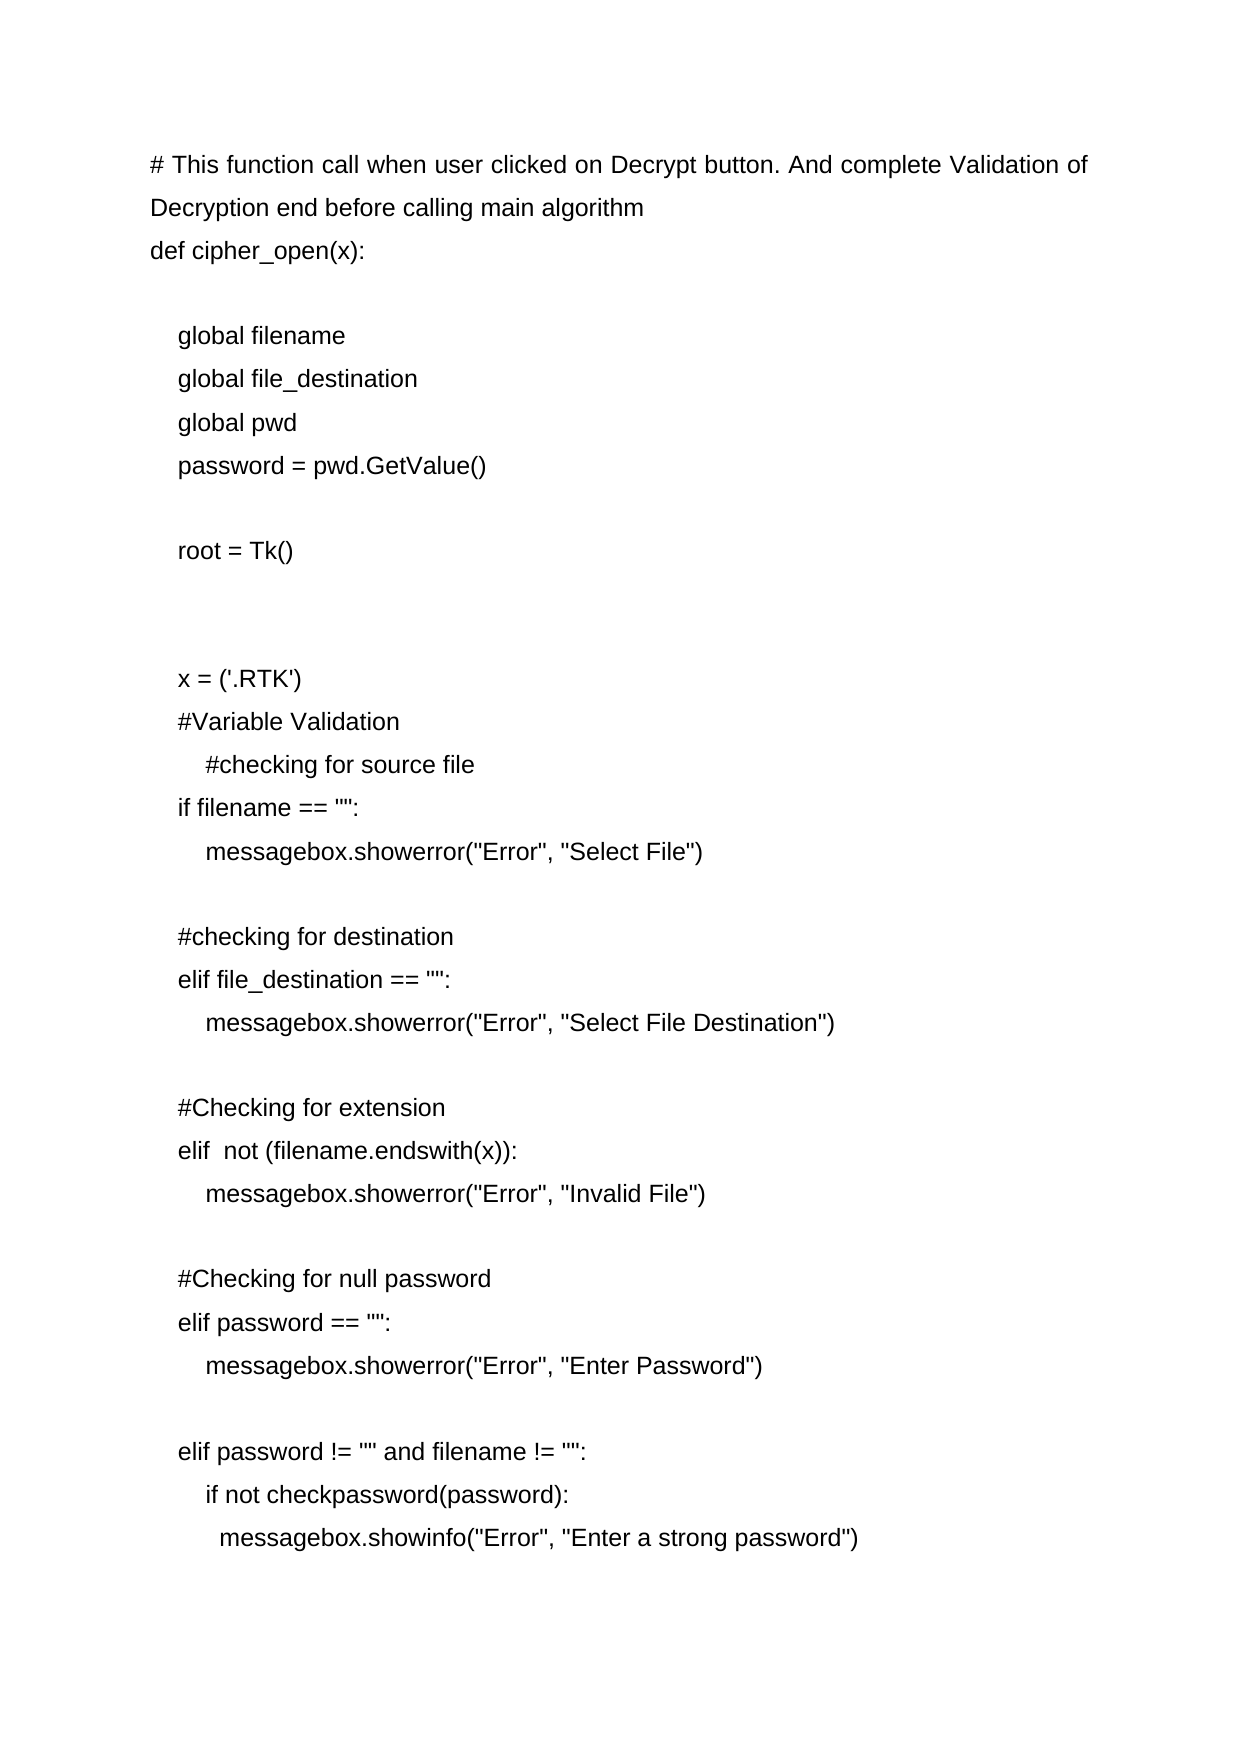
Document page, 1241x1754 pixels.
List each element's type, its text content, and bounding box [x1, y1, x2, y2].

text global file_destination [150, 364, 1090, 393]
text elif file_destination == "": [150, 965, 1090, 993]
text # This function call when user clicked on Decrypt button. And complete Validation of Decryption end before calling main algorithm [150, 150, 1090, 222]
text messagebox.showinfo("Error", "Enter a strong password") [150, 1523, 1090, 1552]
text global filename [150, 321, 1090, 350]
text elif password == "": [150, 1307, 1090, 1336]
text elif password != "" and filename != "": [150, 1437, 1090, 1466]
text password = pwd.GetValue() [150, 451, 1090, 479]
text elif not (filename.endswith(x)): [150, 1136, 1090, 1165]
text #checking for destination [150, 922, 1090, 950]
text messagebox.showerror("Error", "Enter Password") [150, 1351, 1090, 1379]
text #Checking for extension [150, 1093, 1090, 1122]
text messagebox.showerror("Error", "Select File Destination") [150, 1008, 1090, 1037]
text if not checkpassword(password): [150, 1480, 1090, 1509]
text x = ('.RTK') [150, 664, 1090, 693]
text #Variable Validation [150, 707, 1090, 736]
text #checking for source file [150, 750, 1090, 779]
text if filename == "": [150, 793, 1090, 822]
text root = Tk() [150, 536, 1090, 564]
text messagebox.showerror("Error", "Invalid File") [150, 1179, 1090, 1208]
text global pwd [150, 408, 1090, 436]
text messagebox.showerror("Error", "Select File") [150, 837, 1090, 865]
text def cipher_open(x): [150, 236, 1090, 265]
text #Checking for null password [150, 1264, 1090, 1293]
